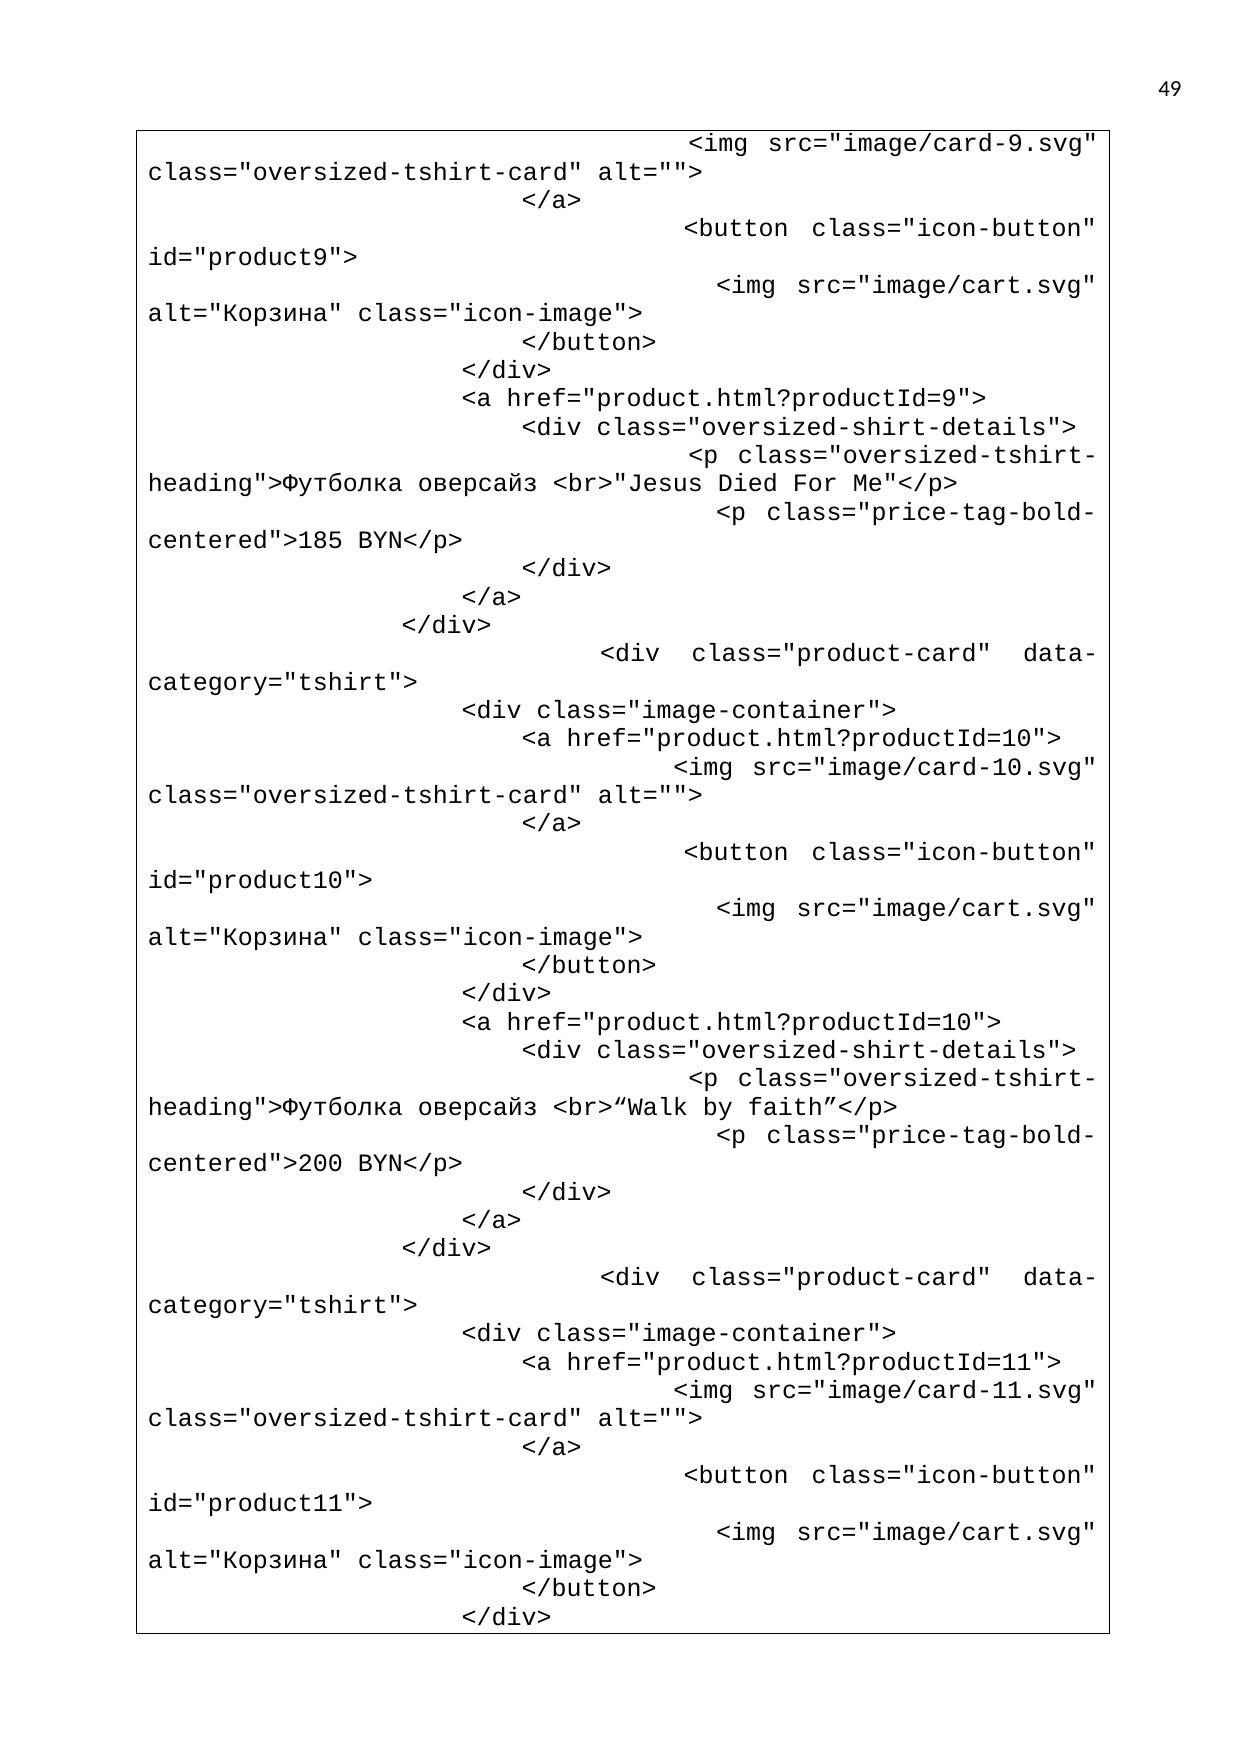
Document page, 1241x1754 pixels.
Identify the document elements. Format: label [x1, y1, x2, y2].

table_header [137, 131, 1109, 1633]
